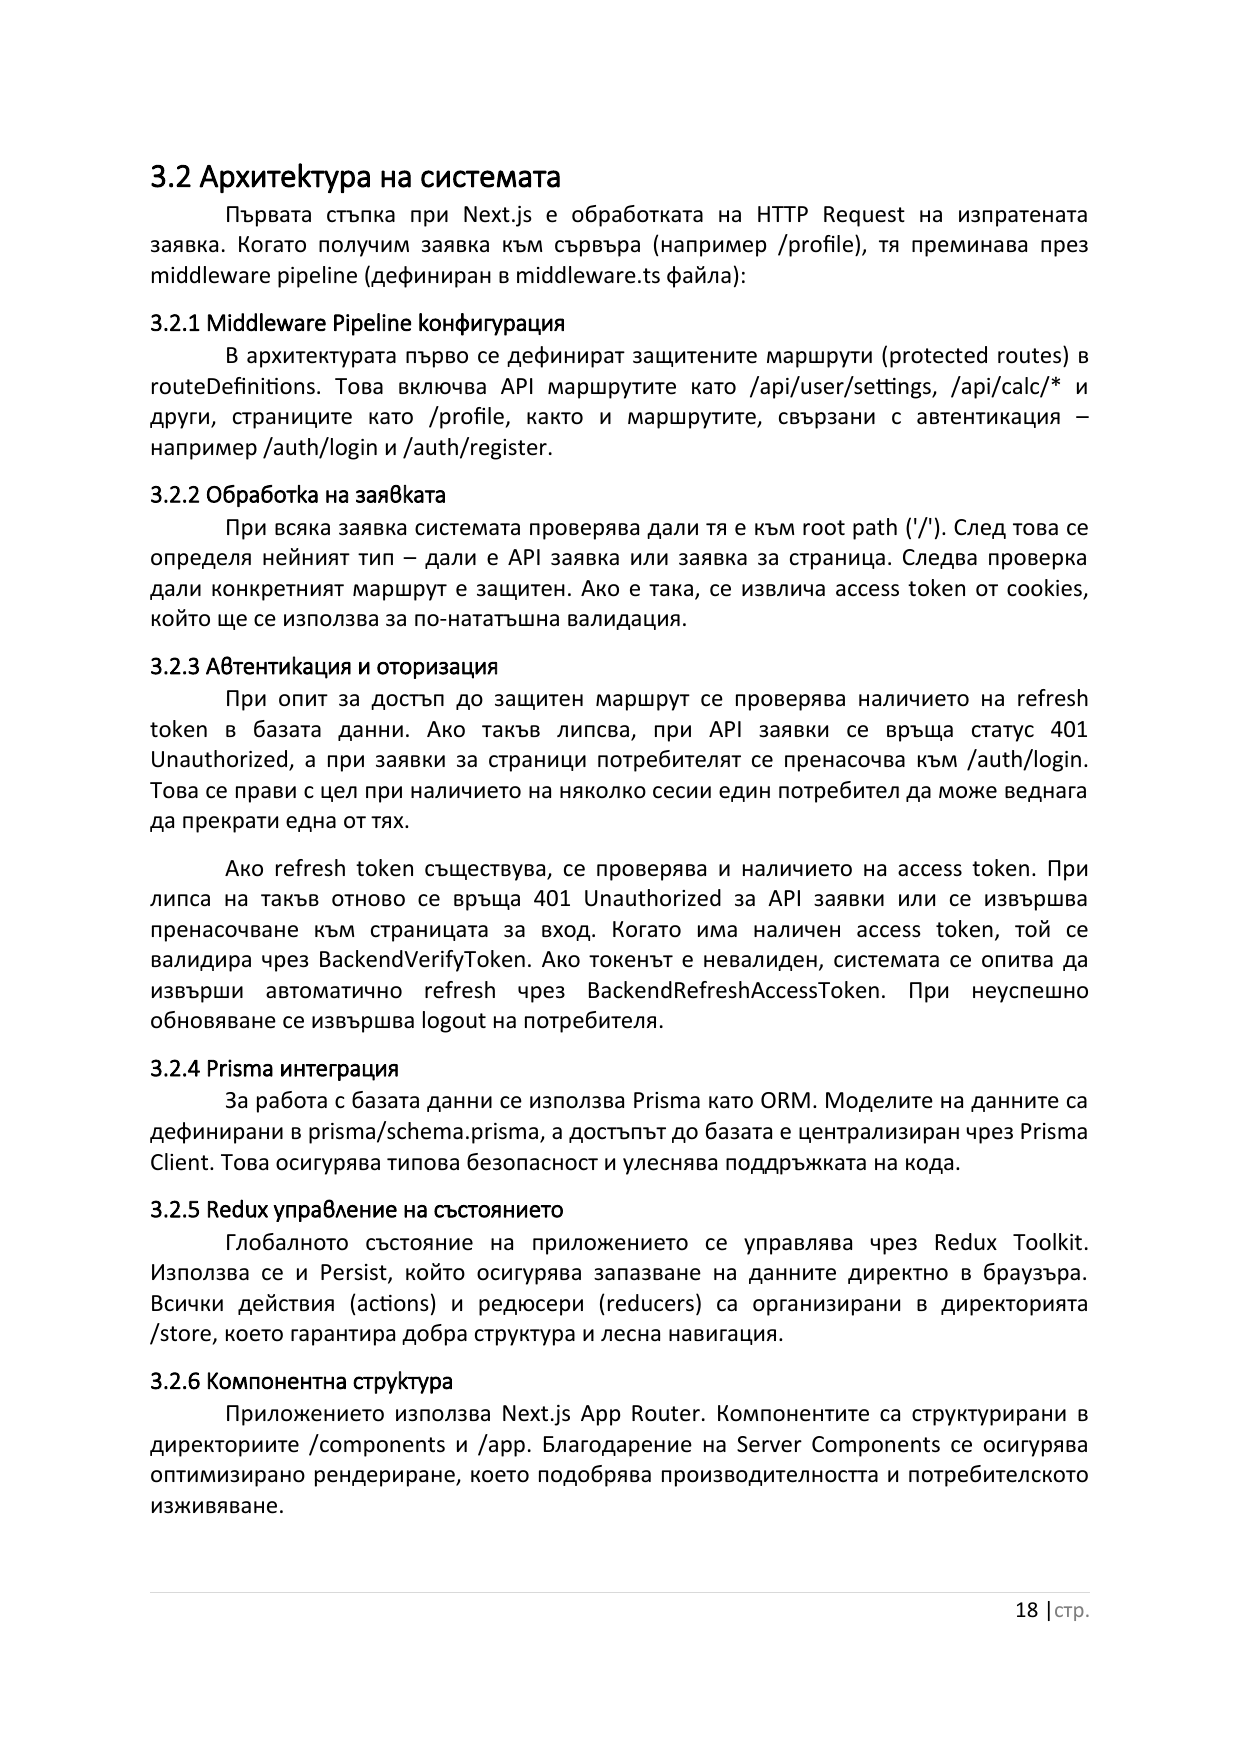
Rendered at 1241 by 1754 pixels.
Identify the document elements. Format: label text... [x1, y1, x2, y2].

subtitle 3.2.3 Автентикация и оторизация [150, 650, 1090, 680]
text Глобалното състояние на приложението се управлява чрез Redux Toolkit. Използва се и Persist, който осигурява запазване на данните директно в браузъра. Всички действия (actions) и редюсери (reducers) са организирани в директорията /store, което гарантира добра структура и лесна навигация. [150, 1226, 1090, 1348]
subtitle 3.2.4 Prisma интеграция [150, 1052, 1090, 1082]
subtitle 3.2 Архитектура на системата [150, 154, 1090, 195]
text Ако refresh token съществува, се проверява и наличието на access token. При липса на такъв отново се връща 401 Unauthorized за API заявки или се извършва пренасочване към страницата за вход. Когато има наличен access token, той се валидира чрез BackendVerifyToken. Ако токенът е невалиден, системата се опитва да извърши автоматично refresh чрез BackendRefreshAccessToken. При неуспешно обновяване се извършва logout на потребителя. [150, 852, 1090, 1035]
text При опит за достъп до защитен маршрут се проверява наличието на refresh token в базата данни. Ако такъв липсва, при API заявки се връща статус 401 Unauthorized, а при заявки за страници потребителят се пренасочва към /auth/login. Това се прави с цел при наличието на няколко сесии един потребител да може веднага да прекрати една от тях. [150, 683, 1090, 835]
subtitle 3.2.2 Обработка на заявката [150, 478, 1090, 508]
subtitle 3.2.6 Компонентна структура [150, 1364, 1090, 1395]
text При всяка заявка системата проверява дали тя е към root path ('/'). След това се определя нейният тип – дали е API заявка или заявка за страница. Следва проверка дали конкретният маршрут е защитен. Ако е така, се извлича access token от cookies, който ще се използва за по-нататъшна валидация. [150, 511, 1090, 633]
subtitle 3.2.1 Middleware Pipeline конфигурация [150, 306, 1090, 337]
text В архитектурата първо се дефинират защитените маршрути (protected routes) в routeDefinitions. Това включва API маршрутите като /api/user/settings, /api/calc/* и други, страниците като /profile, както и маршрутите, свързани с автентикация – например /auth/login и /auth/register. [150, 339, 1090, 461]
text Първата стъпка при Next.js е обработката на HTTP Request на изпратената заявка. Когато получим заявка към сървъра (например /profile), тя преминава през middleware pipeline (дефиниран в middleware.ts файла): [150, 198, 1090, 290]
text Приложението използва Next.js App Router. Компонентите са структурирани в директориите /components и /app. Благодарение на Server Components се осигурява оптимизирано рендериране, което подобрява производителността и потребителското изживяване. [150, 1397, 1090, 1519]
subtitle 3.2.5 Redux управление на състоянието [150, 1193, 1090, 1223]
text За работа с базата данни се използва Prisma като ORM. Моделите на данните са дефинирани в prisma/schema.prisma, а достъпът до базата е централизиран чрез Prisma Client. Това осигурява типова безопасност и улеснява поддръжката на кода. [150, 1084, 1090, 1176]
